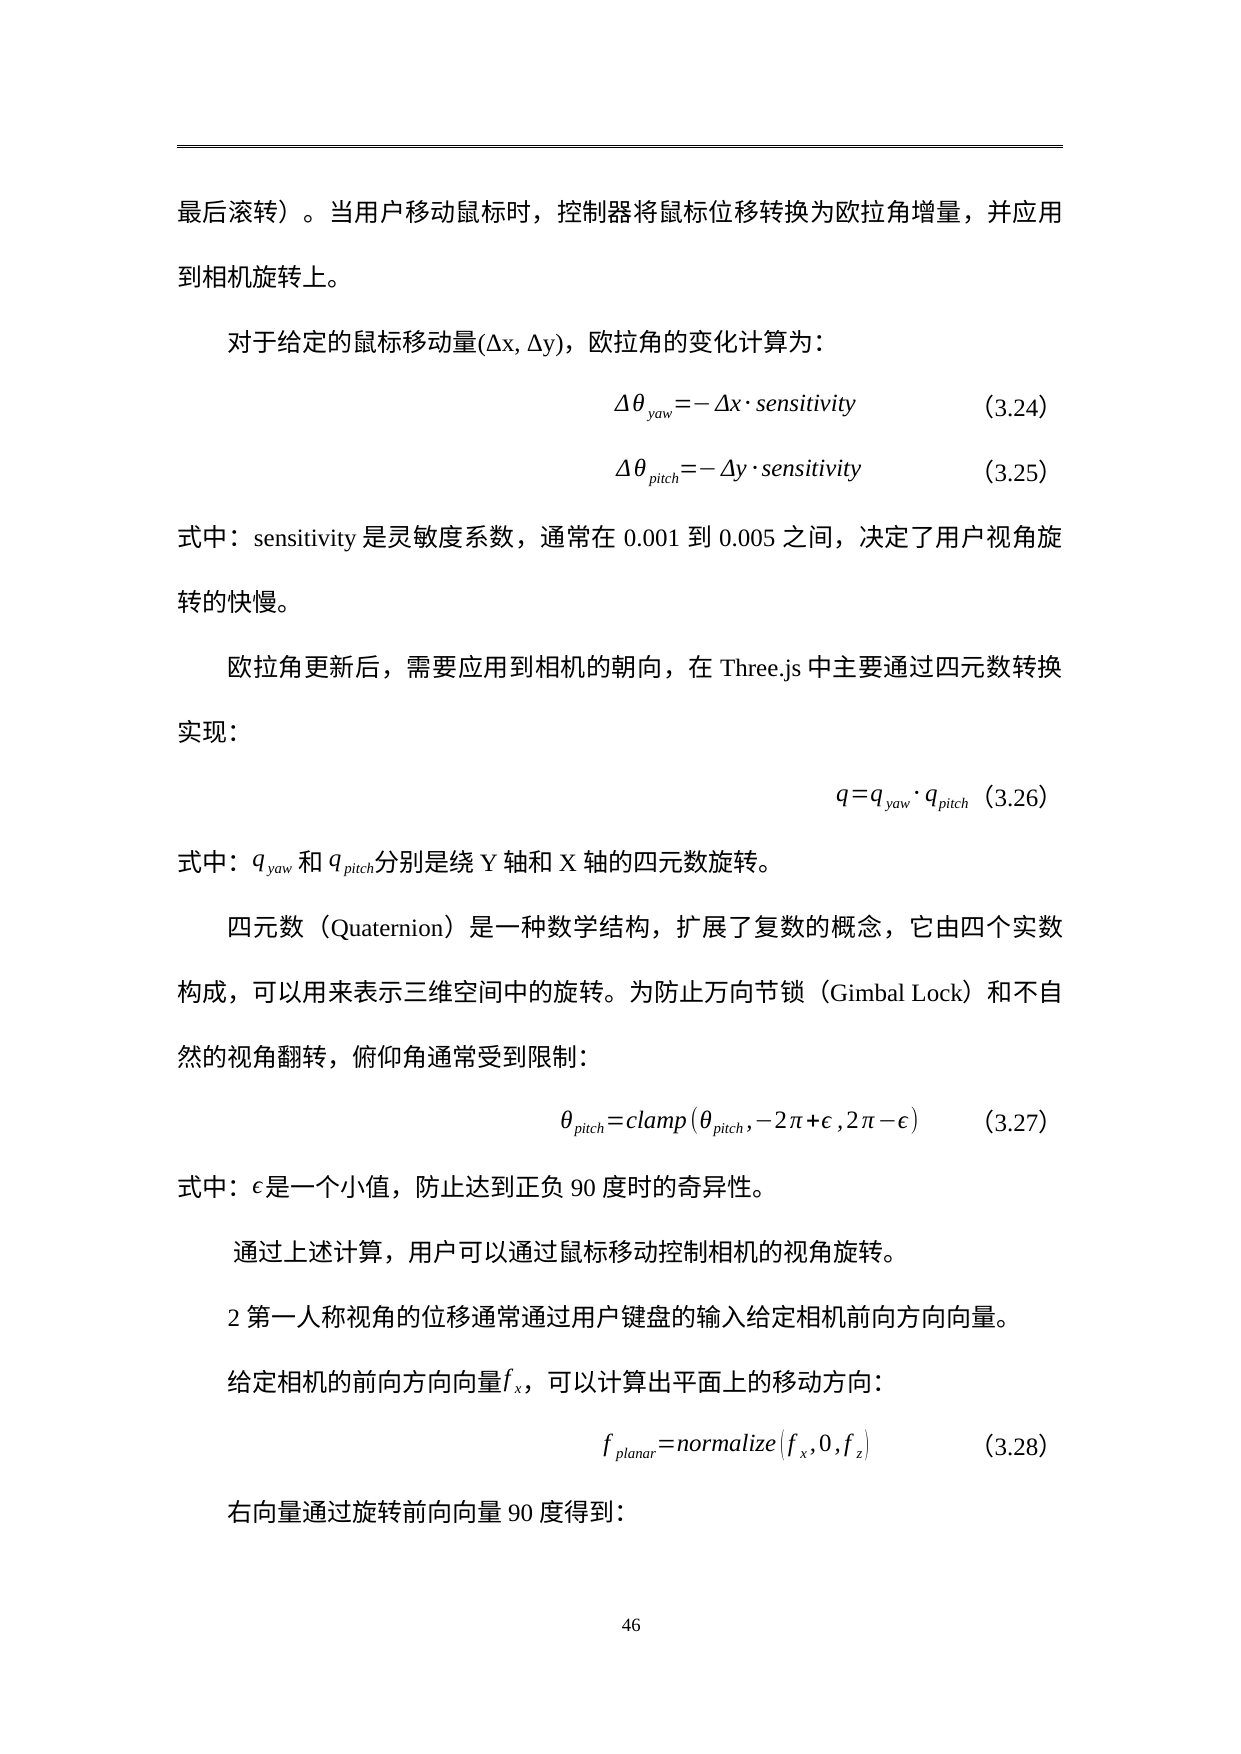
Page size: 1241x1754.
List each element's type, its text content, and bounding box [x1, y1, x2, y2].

text （3.27） [177, 1088, 1063, 1153]
text 给定相机的前向方向向量，可以计算出平面上的移动方向： [177, 1348, 1063, 1413]
text （3.28） [177, 1413, 1063, 1478]
text 式中：是一个小值，防止达到正负 90 度时的奇异性。 [177, 1153, 1063, 1218]
text （3.26） [177, 763, 1063, 828]
text （3.25） [177, 438, 1063, 503]
text 四元数（Quaternion）是一种数学结构，扩展了复数的概念，它由四个实数构成，可以用来表示三维空间中的旋转。为防止万向节锁（Gimbal Lock）和不自然的视角翻转，俯仰角通常受到限制： [177, 893, 1063, 1088]
text 右向量通过旋转前向向量 90 度得到： [177, 1478, 1063, 1543]
text 式中：sensitivity是灵敏度系数，通常在 0.001 到 0.005 之间，决定了用户视角旋转的快慢。 [177, 503, 1063, 633]
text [177, 178, 1063, 308]
text 2 第一人称视角的位移通常通过用户键盘的输入给定相机前向方向向量。 [177, 1283, 1063, 1348]
text 对于给定的鼠标移动量(Δx, Δy)，欧拉角的变化计算为： [177, 308, 1063, 373]
text 通过上述计算，用户可以通过鼠标移动控制相机的视角旋转。 [177, 1218, 1063, 1283]
text 式中： 和 分别是绕 Y 轴和 X 轴的四元数旋转。 [177, 828, 1063, 893]
text （3.24） [177, 373, 1063, 438]
text 欧拉角更新后，需要应用到相机的朝向，在Three.js中主要通过四元数转换实现： [177, 633, 1063, 763]
